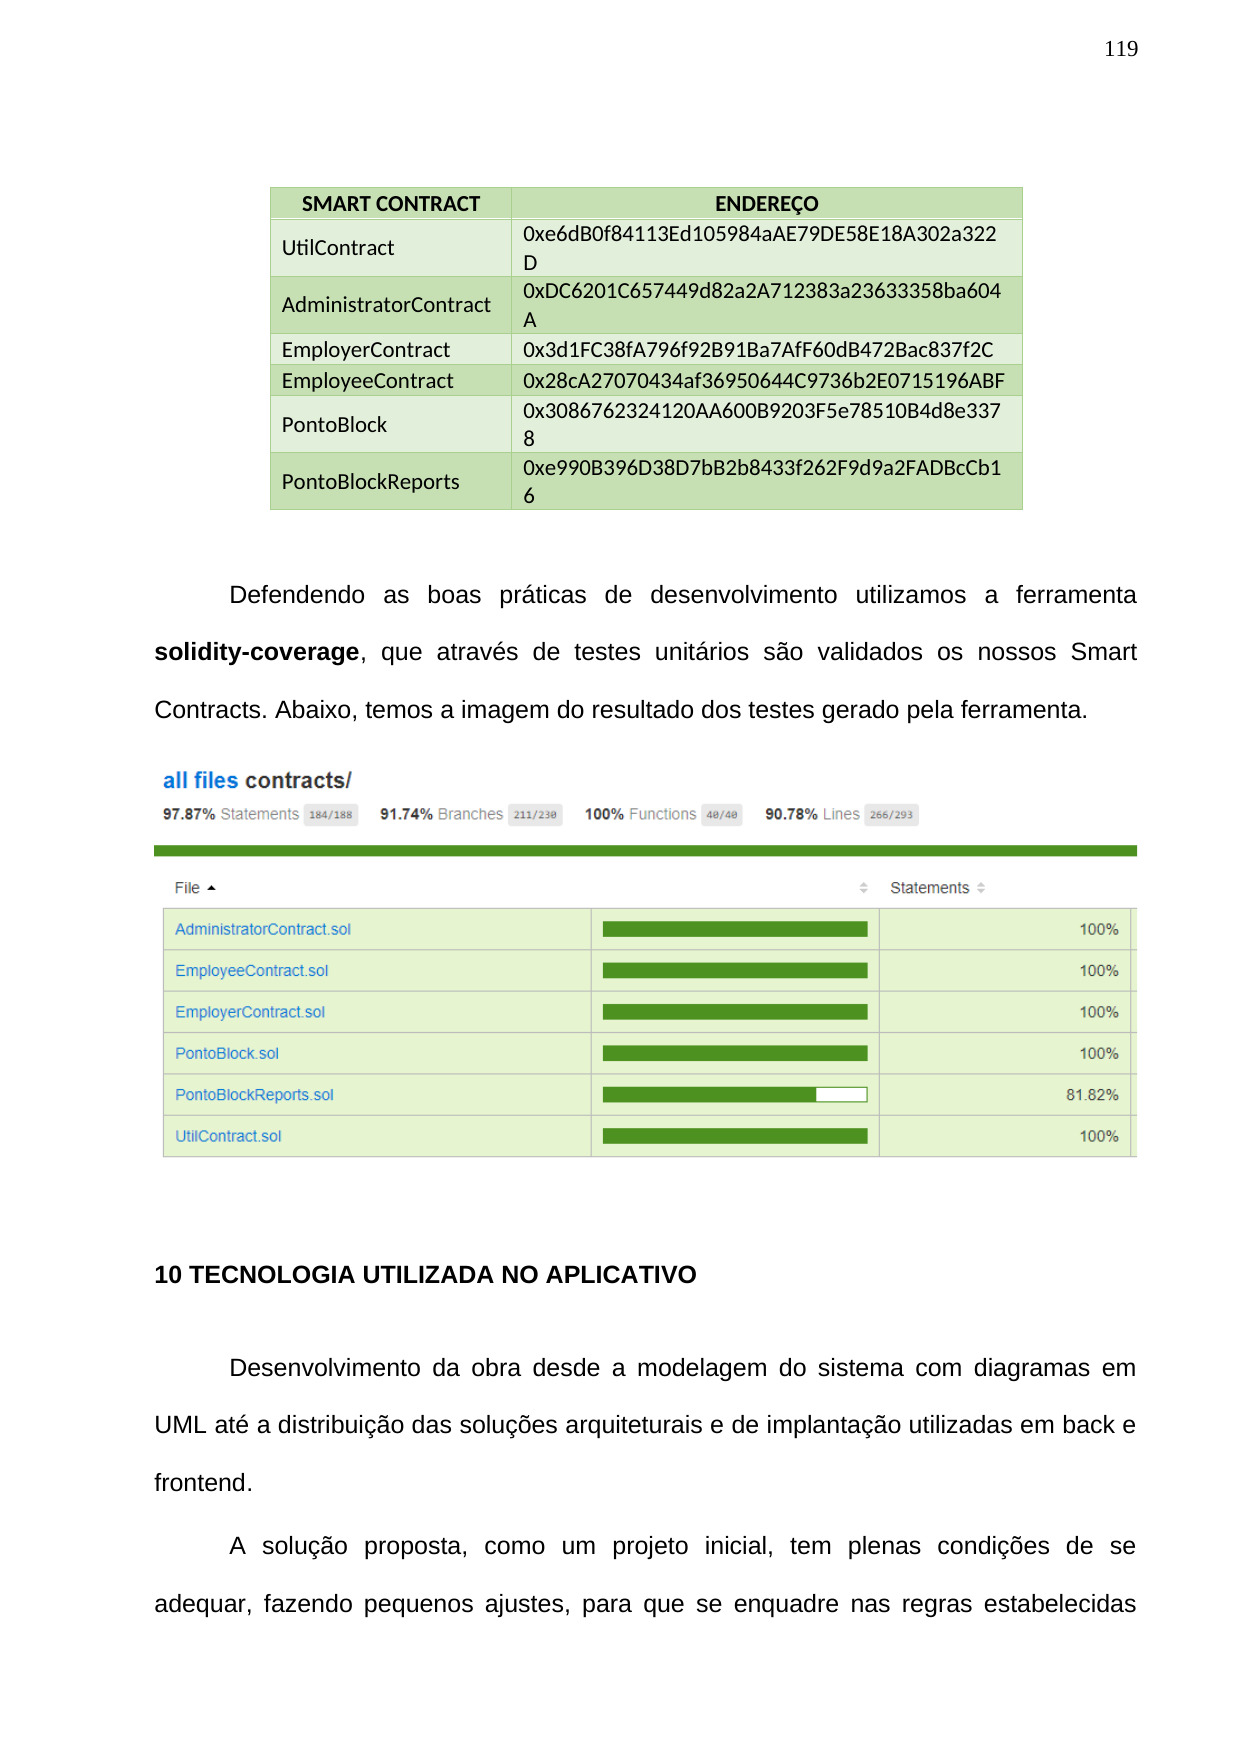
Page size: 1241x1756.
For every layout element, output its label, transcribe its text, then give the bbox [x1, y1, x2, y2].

table_cell UtilContract [271, 220, 511, 276]
table_cell PontoBlockReports [271, 453, 511, 509]
table_cell EmployeeContract [271, 365, 511, 395]
table_cell AdministratorContract [271, 277, 511, 333]
picture [154, 758, 1138, 1164]
table_cell 0x3086762324120AA600B9203F5e78510B4d8e3378 [512, 396, 1022, 452]
table_header ENDEREÇO [512, 188, 1022, 218]
table_cell 0xe990B396D38D7bB2b8433f262F9d9a2FADBcCb16 [512, 453, 1022, 509]
text Defendendo as boas práticas de desenvolvimento utilizamos a ferramenta solidity-coverage, que através de testes unitários são validados os nossos Smart Contracts. Abaixo, temos a imagem do resultado dos testes gerado pela ferramenta. [154, 580, 1138, 723]
table_cell 0x28cA27070434af36950644C9736b2E0715196ABF [512, 365, 1022, 395]
table_cell 0xDC6201C657449d82a2A712383a23633358ba604A [512, 277, 1022, 333]
table_cell EmployerContract [271, 334, 511, 364]
table_cell 0x3d1FC38fA796f92B91Ba7AfF60dB472Bac837f2C [512, 334, 1022, 364]
table_header SMART CONTRACT [271, 188, 511, 218]
table_cell 0xe6dB0f84113Ed105984aAE79DE58E18A302a322D [512, 220, 1022, 276]
table_cell PontoBlock [271, 396, 511, 452]
text Desenvolvimento da obra desde a modelagem do sistema com diagramas em UML até a distribuição das soluções arquiteturais e de implantação utilizadas em back e frontend. [154, 1353, 1138, 1496]
subtitle 10 TECNOLOGIA UTILIZADA NO APLICATIVO [154, 1260, 1138, 1289]
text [154, 1531, 1138, 1617]
